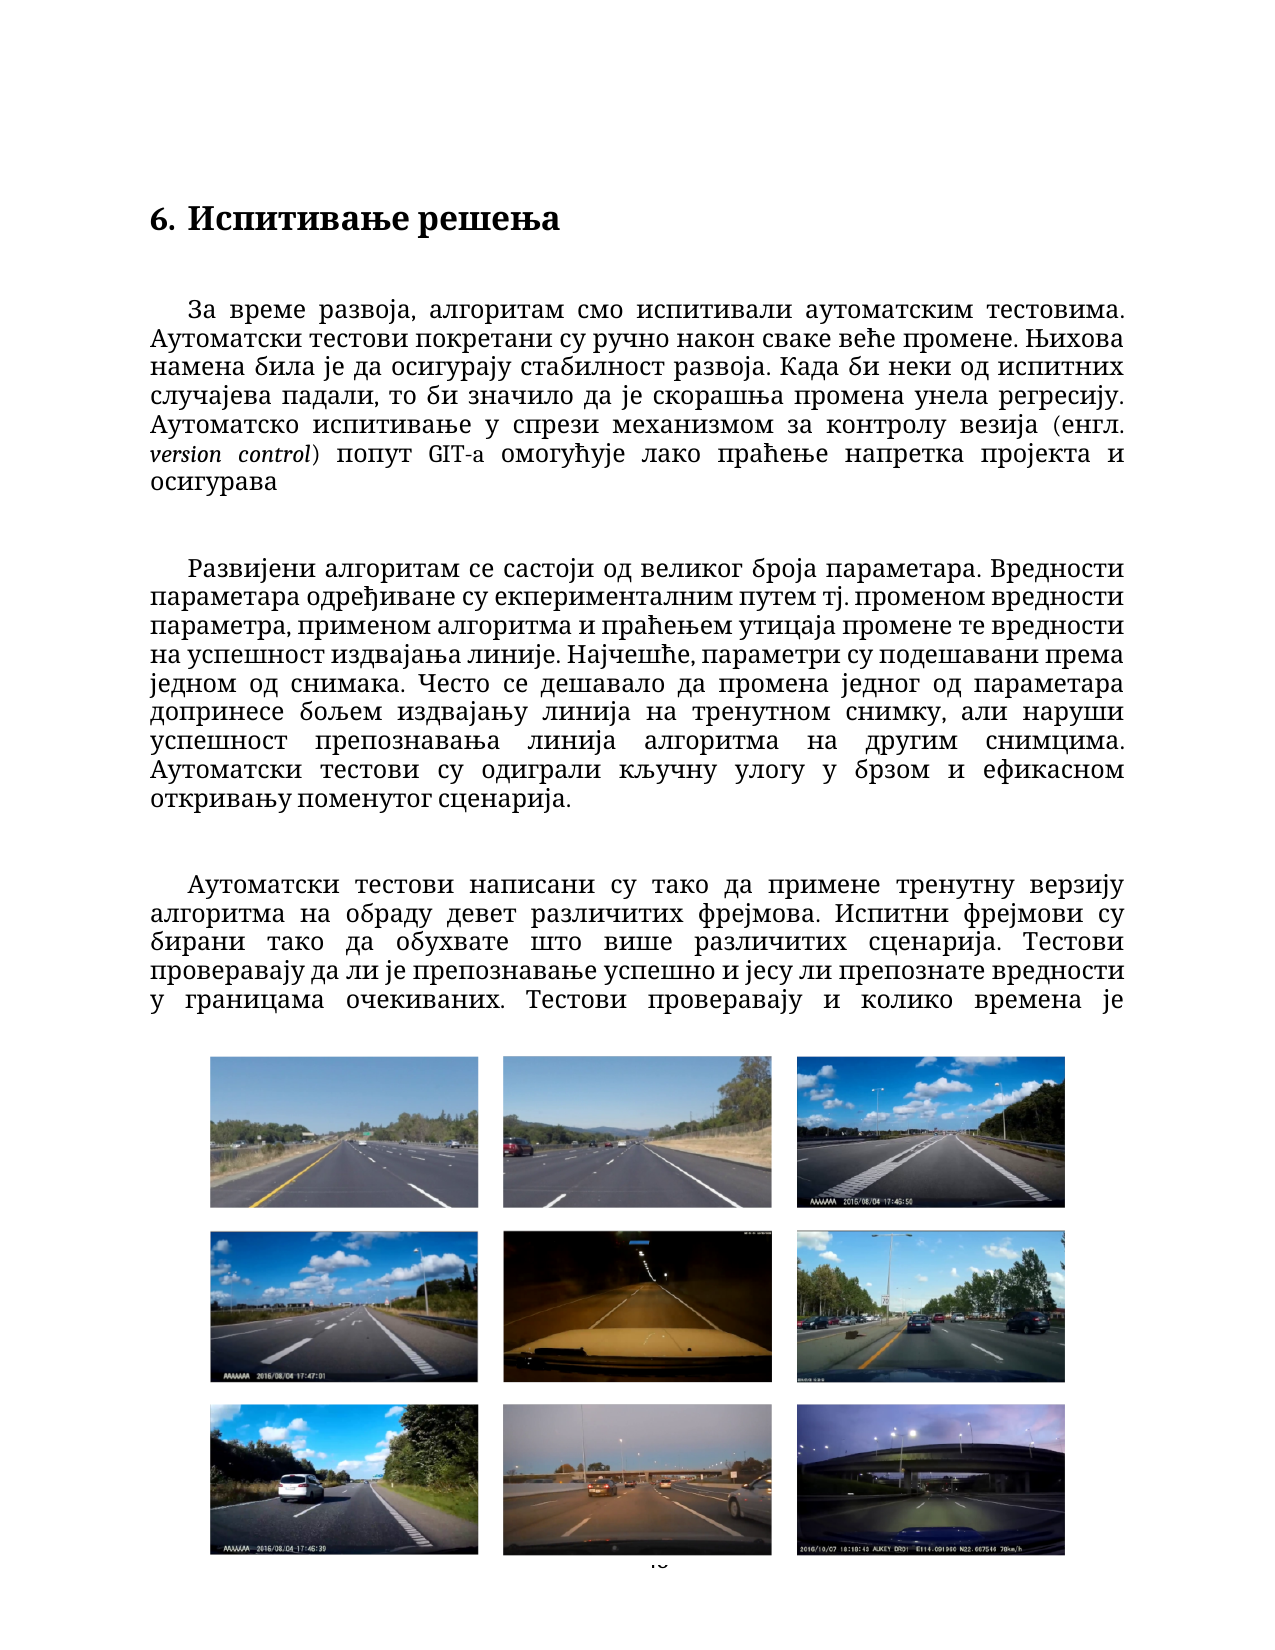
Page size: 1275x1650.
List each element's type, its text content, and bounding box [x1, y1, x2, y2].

subtitle Испитивање решења [150, 200, 1125, 238]
text За време развоја, алгоритам смо испитивали аутоматским тестовима. Аутоматски тестови покретани су ручно након сваке веће промене. Њихова намена била је да осигурају стабилност развоја. Када би неки од испитних случајева падали, то би значило да је скорашња промена унела регресију. Аутоматско испитивање у спрези механизмом за контролу везија (енгл. version control) попут GIT-a омогућује лако праћење напретка пројекта и осигурава [150, 296, 1125, 497]
picture [197, 1048, 1078, 1565]
text Развијени алгоритам се састоји од великог броја параметара. Вредности параметара одређиване су екперименталним путем тј. променом вредности параметра, применом алгоритма и праћењем утицаја промене те вредности на успешност издвајања линије. Најчешће, параметри су подешавани према једном од снимака. Често се дешавало да промена једног од параметара допринесе бољем издвајању линија на тренутном снимку, али наруши успешност препознавања линија алгоритма на другим снимцима. Аутоматски тестови су одиграли кључну улогу у брзом и ефикасном откривању поменутог сценарија. [150, 554, 1125, 813]
text Аутоматски тестови написани су тако да примене тренутну верзију алгоритма на обраду девет различитих фрејмова. Испитни фрејмови су бирани тако да обухвате што више различитих сценарија. Тестови проверавају да ли је препознавање успешно и јесу ли препознате вредности у границама очекиваних. Тестови проверавају и колико времена је алгоритму потребно за обраду и да ли је то време у прихватљивим границама. На слици 30 приказани су испитни фрејмови. [150, 871, 1125, 1014]
